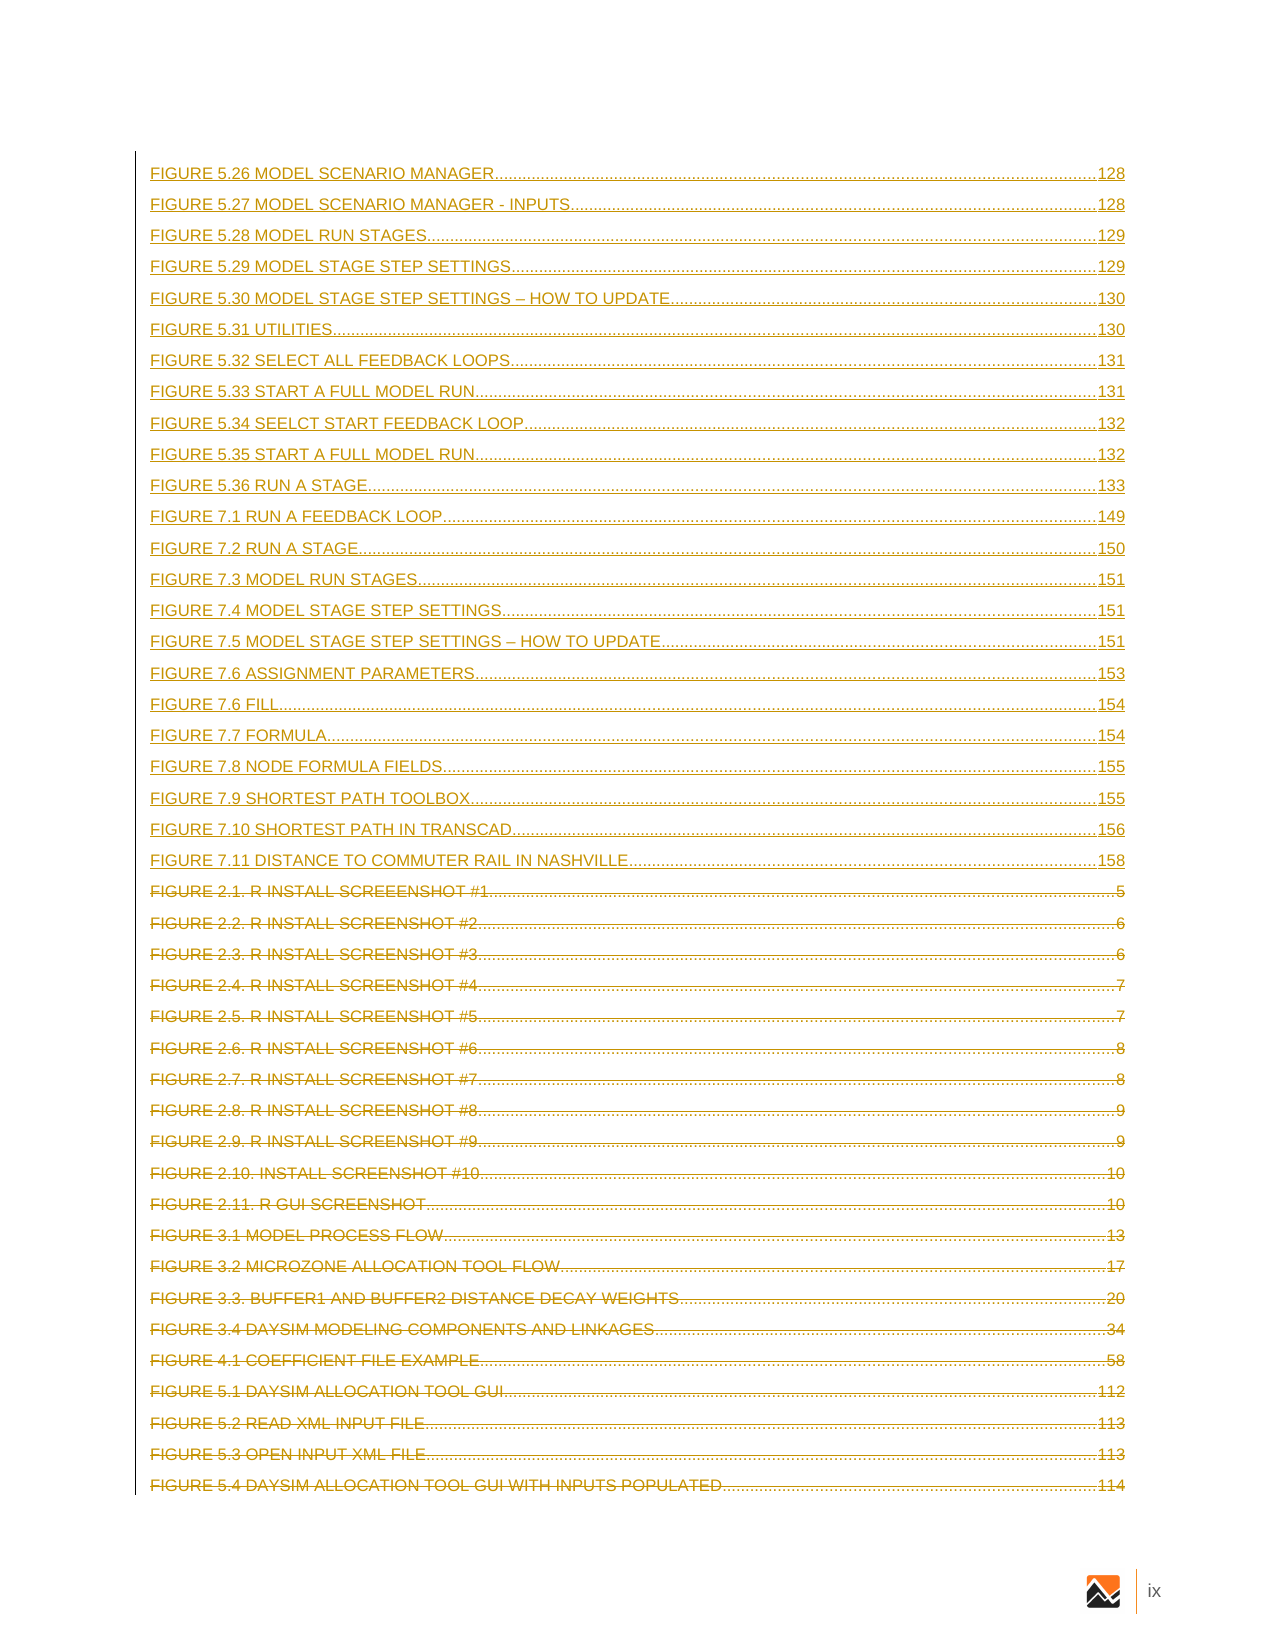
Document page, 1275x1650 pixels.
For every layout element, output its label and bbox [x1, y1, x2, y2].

picture [1080, 1568, 1125, 1614]
